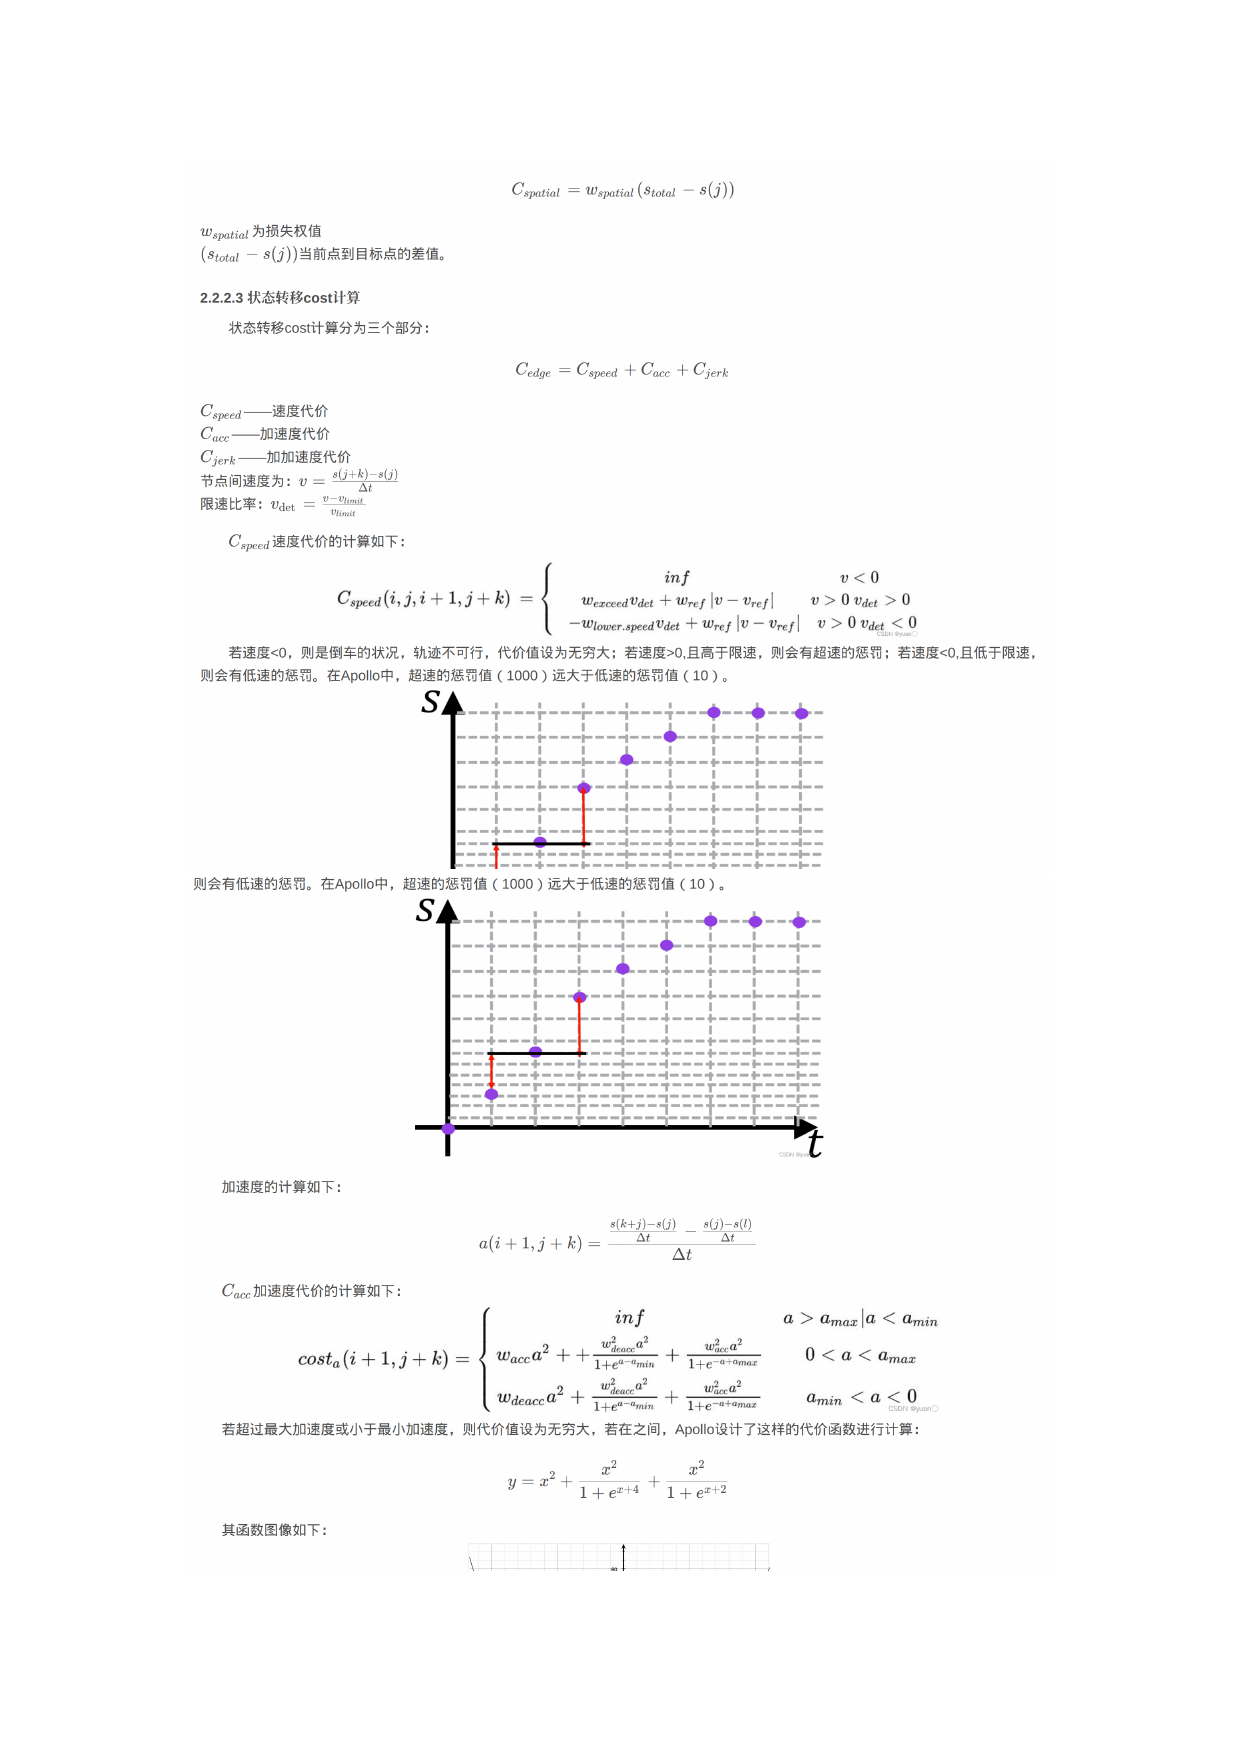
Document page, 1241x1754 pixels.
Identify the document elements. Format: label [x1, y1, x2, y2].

picture [187, 162, 1052, 869]
picture [187, 877, 1053, 1571]
